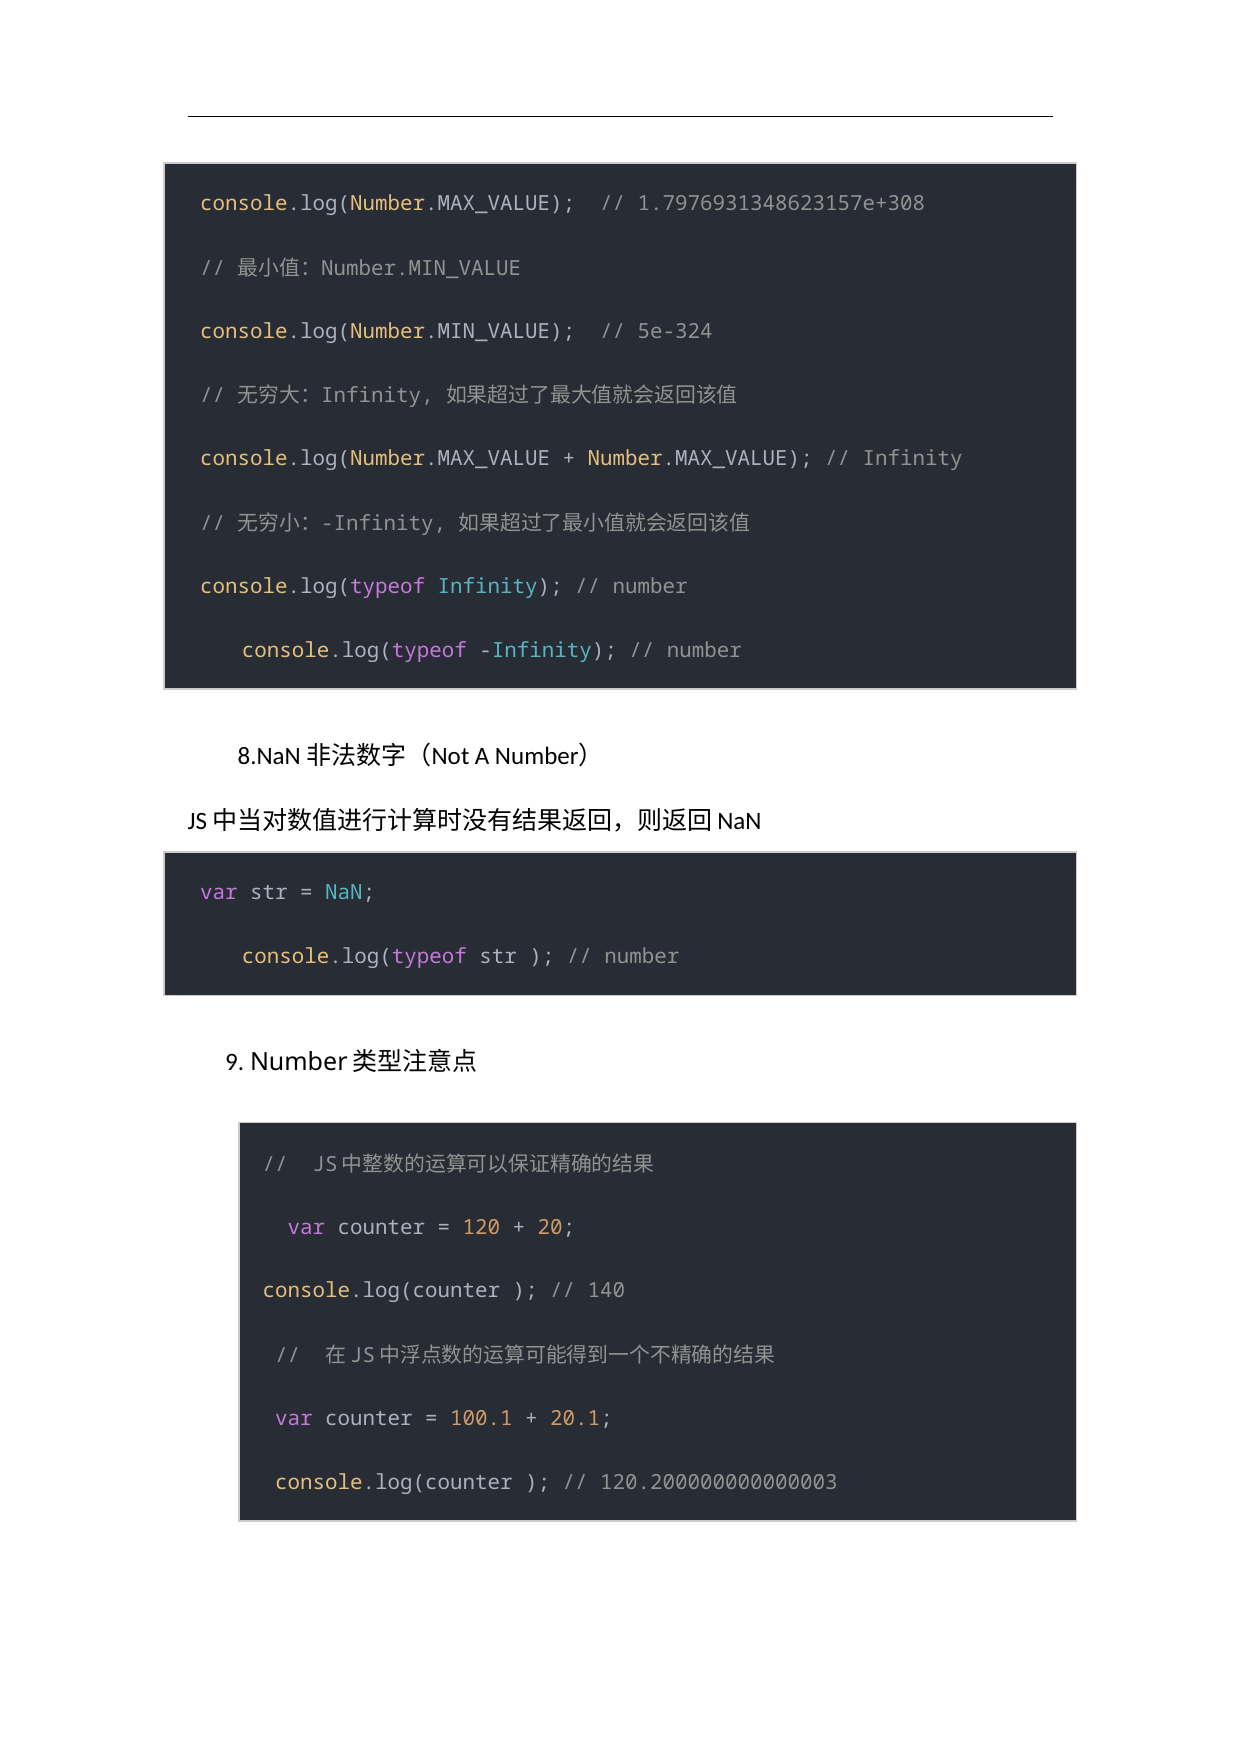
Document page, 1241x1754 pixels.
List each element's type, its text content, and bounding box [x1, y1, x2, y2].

text // 无穷大：Infinity, 如果超过了最大值就会返回该值 [165, 353, 1076, 410]
list console.log(counter ); // 140 [240, 1249, 1076, 1306]
text // 无穷小：-Infinity, 如果超过了最小值就会返回该值 [165, 481, 1076, 538]
list console.log(counter ); // 120.200000000000003 [240, 1440, 1076, 1520]
list // 在JS中浮点数的运算可能得到一个不精确的结果 [240, 1313, 1076, 1370]
text console.log(Number.MAX_VALUE); // 1.7976931348623157e+308 [165, 164, 1076, 219]
text var str = NaN; [165, 853, 1076, 908]
text console.log(Number.MAX_VALUE + Number.MAX_VALUE); // Infinity [165, 417, 1076, 474]
list // JS中整数的运算可以保证精确的结果 [240, 1123, 1076, 1178]
text console.log(typeof -Infinity); // number [165, 608, 1076, 688]
text console.log(typeof str ); // number [165, 915, 1076, 995]
list var counter = 100.1 + 20.1; [240, 1377, 1076, 1433]
text console.log(typeof Infinity); // number [165, 544, 1076, 601]
text 8.NaN 非法数字（Not A Number） JS中当对数值进行计算时没有结果返回，则返回NaN [187, 721, 1053, 851]
text console.log(Number.MIN_VALUE); // 5e-324 [165, 289, 1076, 346]
text // 最小值：Number.MIN_VALUE [165, 226, 1076, 283]
list var counter = 120 + 20; [240, 1185, 1076, 1242]
text 9. Number类型注意点 [225, 1027, 1053, 1092]
